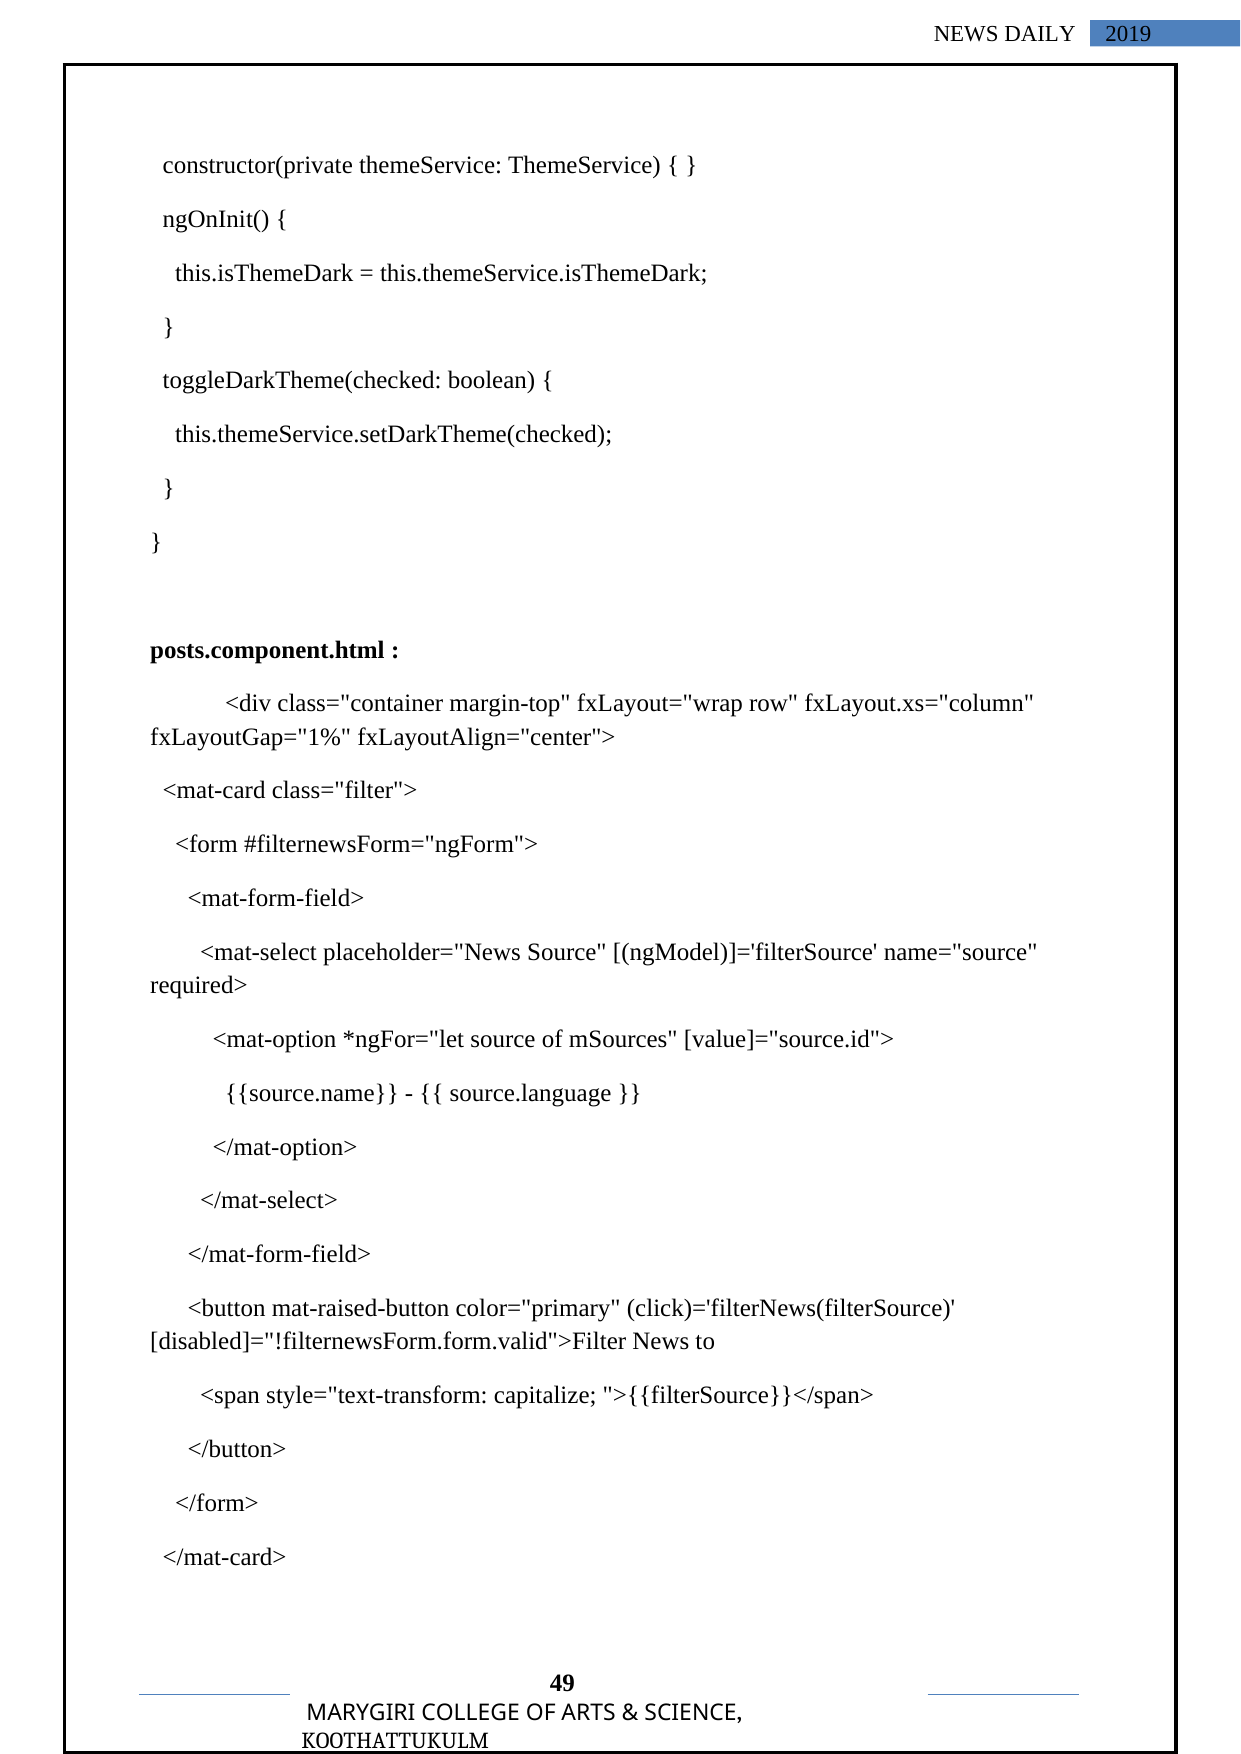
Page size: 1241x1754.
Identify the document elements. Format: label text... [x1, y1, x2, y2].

text </mat-card> [150, 1542, 1090, 1570]
text <mat-form-field> [150, 883, 1090, 912]
text </button> [150, 1434, 1090, 1463]
text <mat-select placeholder="News Source" [(ngModel)]='filterSource' name="source" required> [150, 937, 1090, 999]
text this.isThemeDark = this.themeService.isThemeDark; [150, 258, 1090, 286]
text </form> [150, 1488, 1090, 1516]
text <div class="container margin-top" fxLayout="wrap row" fxLayout.xs="column" fxLayoutGap="1%" fxLayoutAlign="center"> [150, 688, 1090, 750]
text </mat-form-field> [150, 1239, 1090, 1268]
text constructor(private themeService: ThemeService) { } [150, 150, 1090, 179]
text } [150, 473, 1090, 502]
text <mat-option *ngFor="let source of mSources" [value]="source.id"> [150, 1024, 1090, 1053]
text <mat-card class="filter"> [150, 775, 1090, 804]
text } [150, 527, 1090, 556]
text <span style="text-transform: capitalize; ">{{filterSource}}</span> [150, 1380, 1090, 1409]
text {{source.name}} - {{ source.language }} [150, 1078, 1090, 1106]
text <button mat-raised-button color="primary" (click)='filterNews(filterSource)' [disabled]="!filternewsForm.form.valid">Filter News to [150, 1293, 1090, 1355]
text } [150, 312, 1090, 340]
text toggleDarkTheme(checked: boolean) { [150, 365, 1090, 394]
text <form #filternewsForm="ngForm"> [150, 829, 1090, 858]
text ngOnInit() { [150, 204, 1090, 233]
text this.themeService.setDarkTheme(checked); [150, 419, 1090, 448]
text </mat-option> [150, 1132, 1090, 1160]
text </mat-select> [150, 1185, 1090, 1214]
text posts.component.html : [150, 635, 1090, 663]
